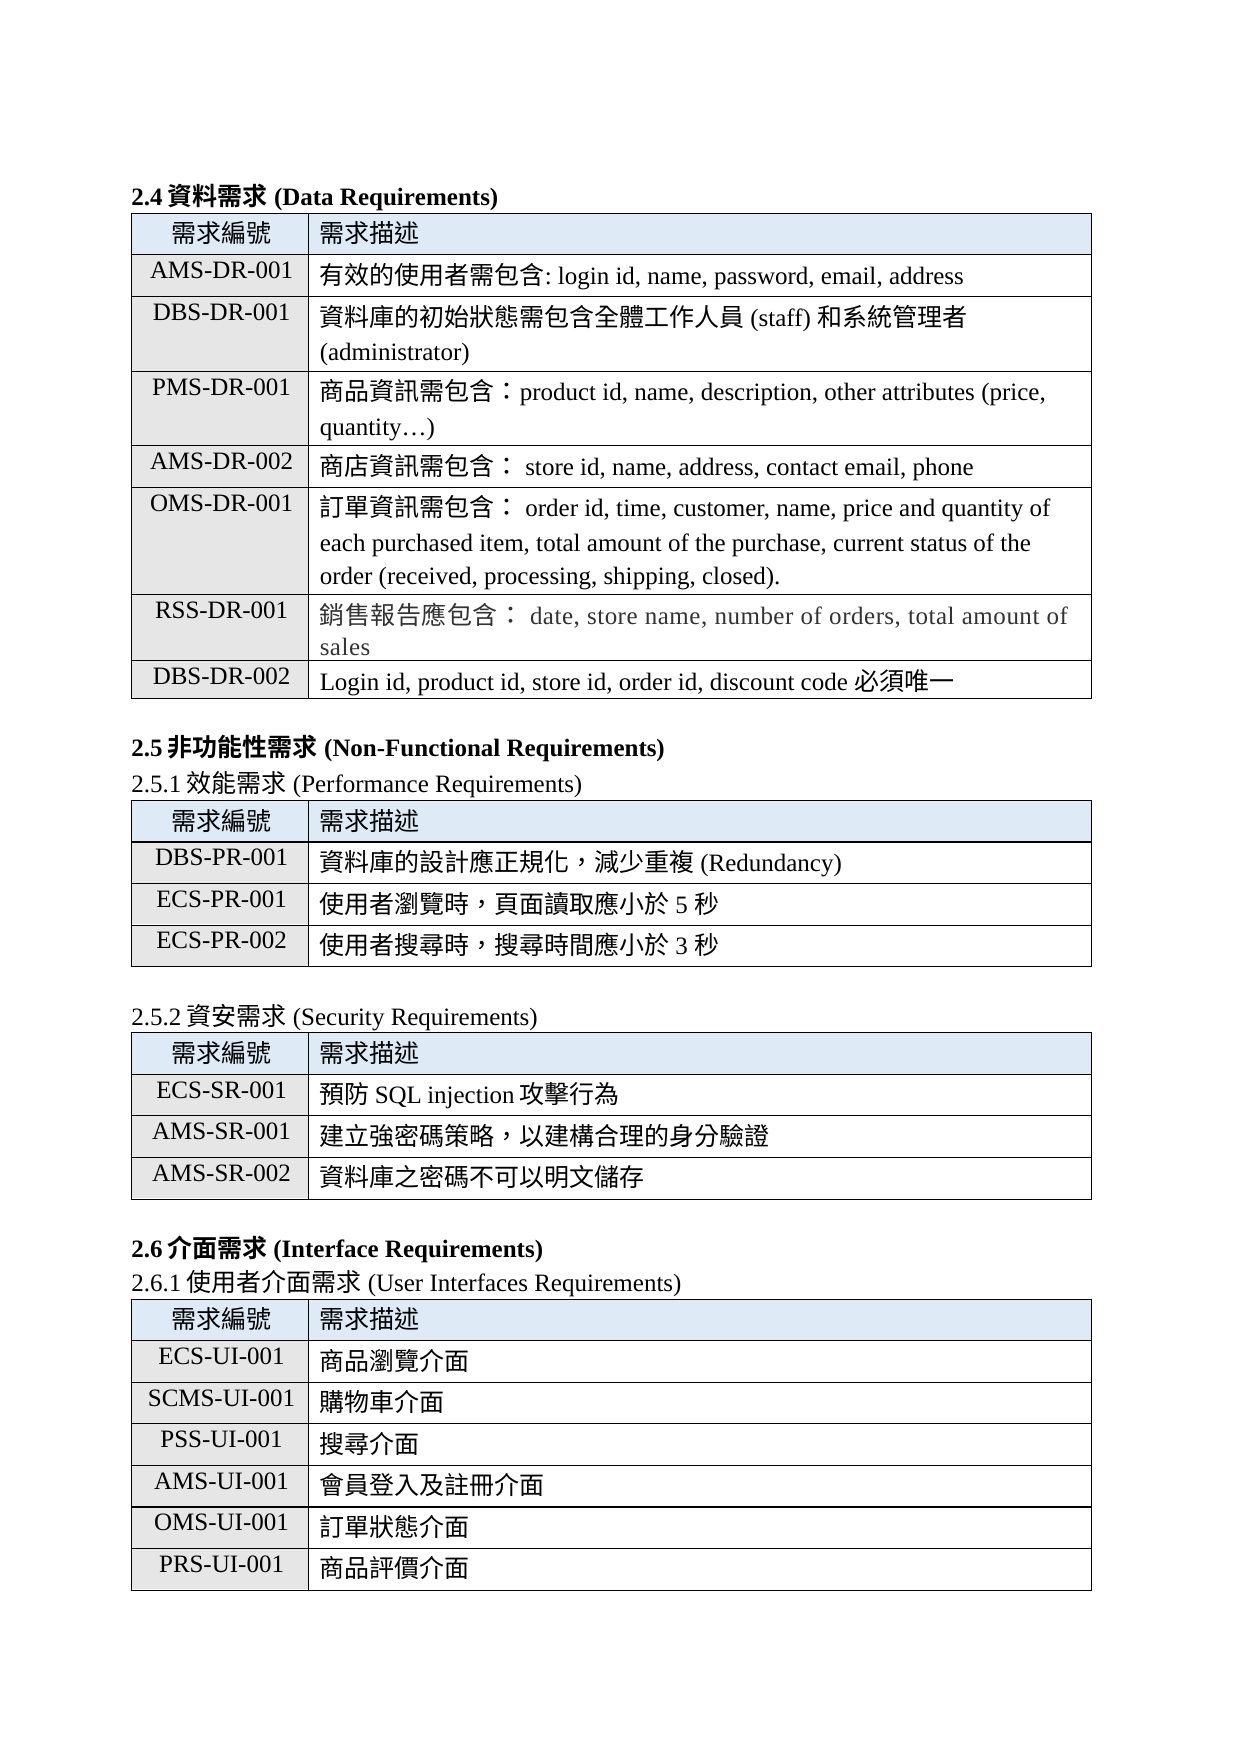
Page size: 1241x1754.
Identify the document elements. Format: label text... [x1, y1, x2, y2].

table_header 需求描述 [309, 1033, 1091, 1074]
table_cell AMS-UI-001 [132, 1466, 308, 1506]
subtitle 2.4資料需求 (Data Requirements) [131, 179, 1125, 213]
table_cell 訂單資訊需包含： order id, time, customer, name, price and quantity of each purchased item, total amount of the purchase, current status of the order (received, processing, shipping, closed). [309, 488, 1091, 594]
table_cell 商品資訊需包含：product id, name, description, other attributes (price, quantity…) [309, 372, 1091, 445]
table_cell ECS-PR-001 [132, 884, 308, 924]
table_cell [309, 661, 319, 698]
table_cell PMS-DR-001 [132, 372, 308, 445]
table_cell AMS-DR-001 [132, 255, 308, 296]
table_cell 資料庫之密碼不可以明文儲存 [309, 1158, 1091, 1198]
table_cell PRS-UI-001 [132, 1549, 308, 1589]
table_header 需求描述 [309, 801, 1091, 841]
table_cell 使用者瀏覽時，頁面讀取應小於 5 秒 [309, 884, 1091, 924]
table_cell PSS-UI-001 [132, 1424, 308, 1465]
subtitle 2.5非功能性需求 (Non-Functional Requirements) [131, 727, 1125, 764]
table_cell 會員登入及註冊介面 [309, 1466, 1091, 1506]
table_cell 商品評價介面 [309, 1549, 1091, 1589]
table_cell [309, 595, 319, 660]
table_cell DBS-DR-001 [132, 297, 308, 371]
subtitle 2.6.1使用者介面需求 (User Interfaces Requirements) [131, 1264, 1125, 1298]
table_cell RSS-DR-001 [132, 595, 308, 660]
table_cell 商品瀏覽介面 [309, 1341, 1091, 1382]
table_cell 購物車介面 [309, 1383, 1091, 1423]
table_cell 資料庫的設計應正規化，減少重複 (Redundancy) [309, 843, 1091, 883]
table_header 需求編號 [132, 801, 308, 841]
table_cell 有效的使用者需包含: login id, name, password, email, address [309, 255, 1091, 296]
table_cell 資料庫的初始狀態需包含全體工作人員 (staff) 和系統管理者 (administrator) [309, 297, 1091, 371]
table_cell AMS-DR-002 [132, 446, 308, 487]
subtitle 2.5.2資安需求 (Security Requirements) [131, 996, 1125, 1032]
table_cell 建立強密碼策略，以建構合理的身分驗證 [309, 1116, 1091, 1157]
table_cell DBS-PR-001 [132, 843, 308, 883]
table_cell OMS-UI-001 [132, 1508, 308, 1548]
table_cell 預防SQL injection攻擊行為 [309, 1075, 1091, 1115]
table_header 需求描述 [309, 1300, 1091, 1340]
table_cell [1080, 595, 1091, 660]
table_cell AMS-SR-002 [132, 1158, 308, 1198]
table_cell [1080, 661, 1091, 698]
table_cell 使用者搜尋時，搜尋時間應小於 3 秒 [309, 926, 1091, 966]
table_header 需求編號 [132, 1300, 308, 1340]
subtitle 2.6介面需求 (Interface Requirements) [131, 1228, 1125, 1264]
table_cell 訂單狀態介面 [309, 1508, 1091, 1548]
table_cell 搜尋介面 [309, 1424, 1091, 1465]
subtitle 2.5.1效能需求 (Performance Requirements) [131, 764, 1125, 800]
table_header 需求編號 [132, 1033, 308, 1074]
table_cell 商店資訊需包含： store id, name, address, contact email, phone [309, 446, 1091, 487]
table_cell ECS-PR-002 [132, 926, 308, 966]
table_cell AMS-SR-001 [132, 1116, 308, 1157]
table_cell SCMS-UI-001 [132, 1383, 308, 1423]
table_cell DBS-DR-002 [132, 661, 308, 698]
table_cell ECS-UI-001 [132, 1341, 308, 1382]
table_header 需求編號 [132, 214, 308, 254]
table_cell OMS-DR-001 [132, 488, 308, 594]
table_header 需求描述 [309, 214, 1091, 254]
table_cell ECS-SR-001 [132, 1075, 308, 1115]
